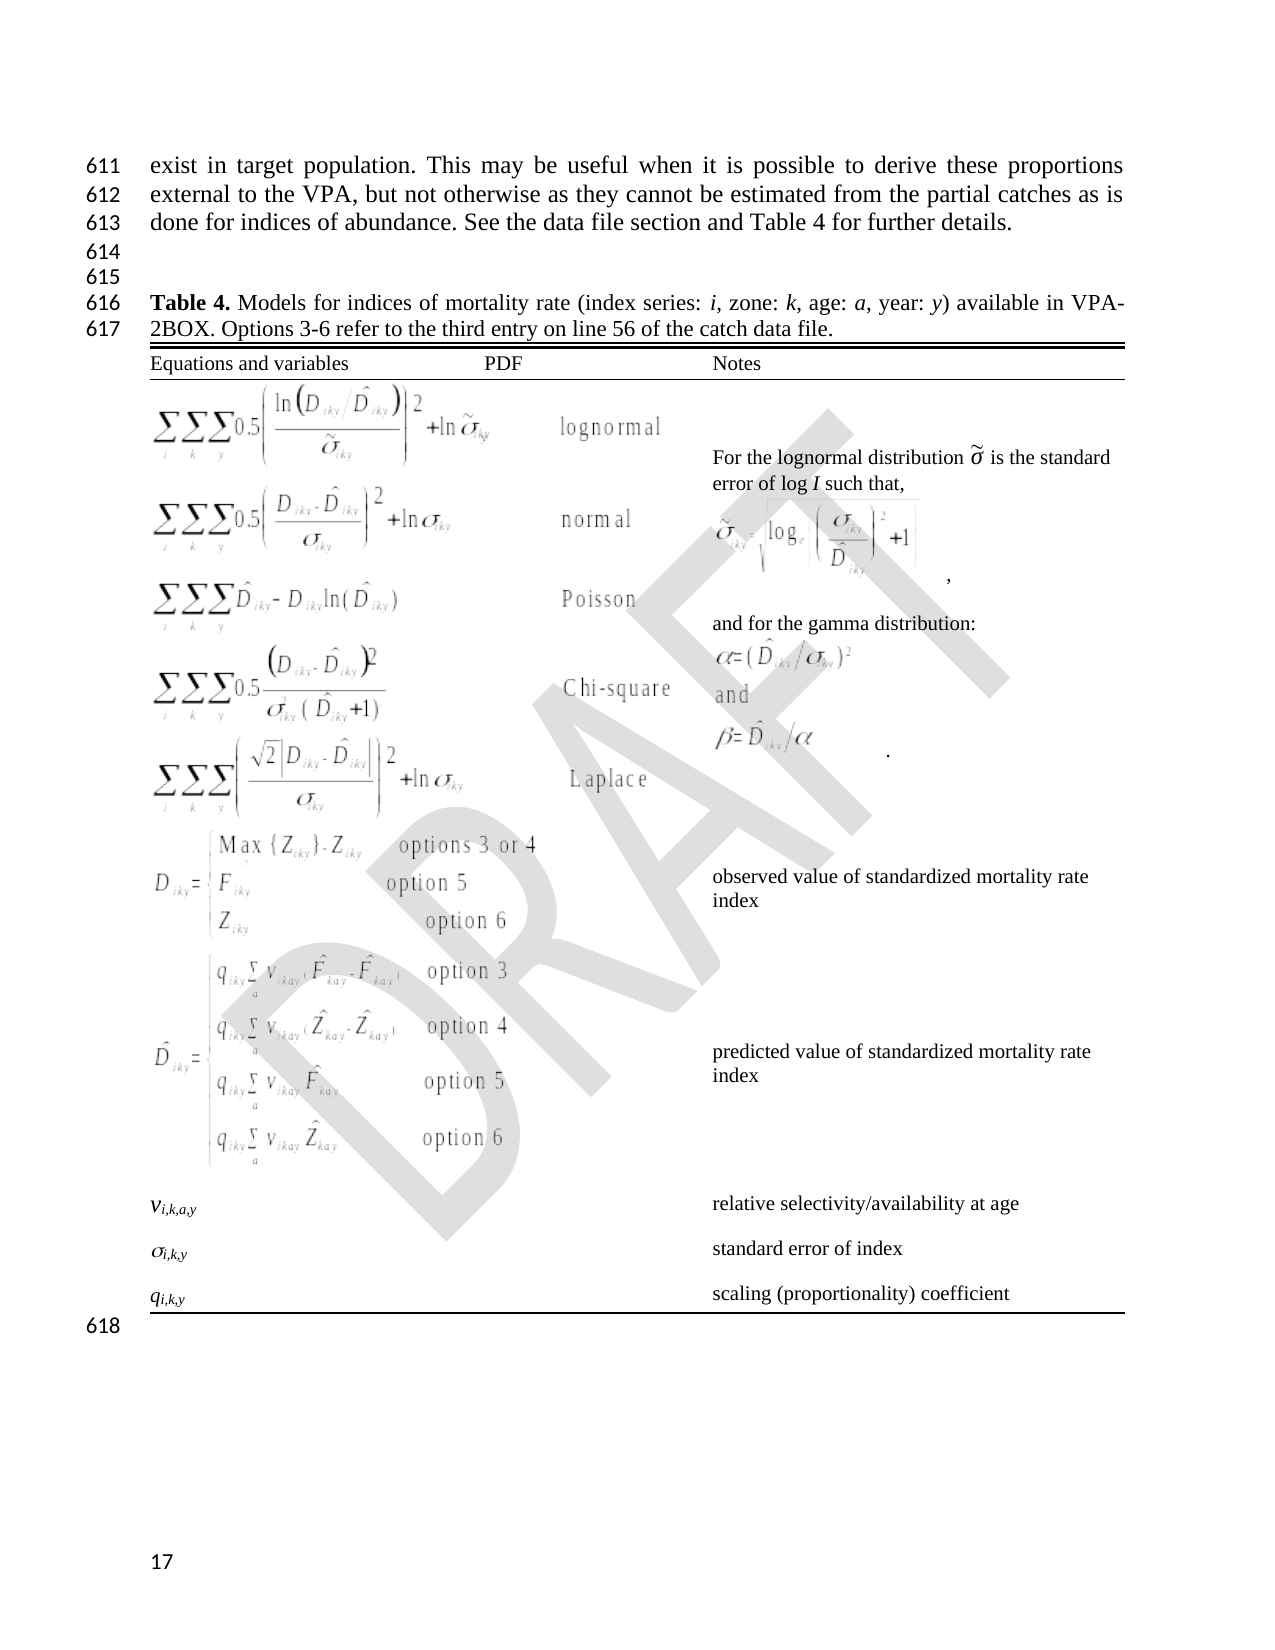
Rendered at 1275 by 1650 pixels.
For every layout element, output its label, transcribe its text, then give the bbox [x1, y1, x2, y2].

list Table 4. Models for indices of mortality rate (index series: i, zone: k, age: a, year: y) available in VPA-2BOX. Options 3-6 refer to the third entry on line 56 of the catch data file. [150, 289, 1125, 342]
table_cell [150, 949, 712, 1177]
table_cell standard error of index [713, 1222, 1125, 1267]
table_header Notes [713, 349, 1125, 378]
table_cell qi,k,y [150, 1267, 712, 1312]
table_cell predicted value of standardized mortality rate index [713, 949, 1125, 1177]
table_cell For the lognormal distribution is the standard error of log I such that, , and for the gamma distribution: . [713, 380, 1125, 828]
table_cell vi,k,a,y [150, 1177, 712, 1222]
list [150, 150, 1125, 236]
table_cell i,k,y [150, 1222, 712, 1267]
table_cell scaling (proportionality) coefficient [713, 1267, 1125, 1312]
table_cell relative selectivity/availability at age [713, 1177, 1125, 1222]
table_cell [150, 829, 712, 949]
table_cell observed value of standardized mortality rate index [713, 829, 1125, 949]
table_cell [150, 380, 712, 828]
table_header Equations and variables PDF [150, 349, 712, 378]
